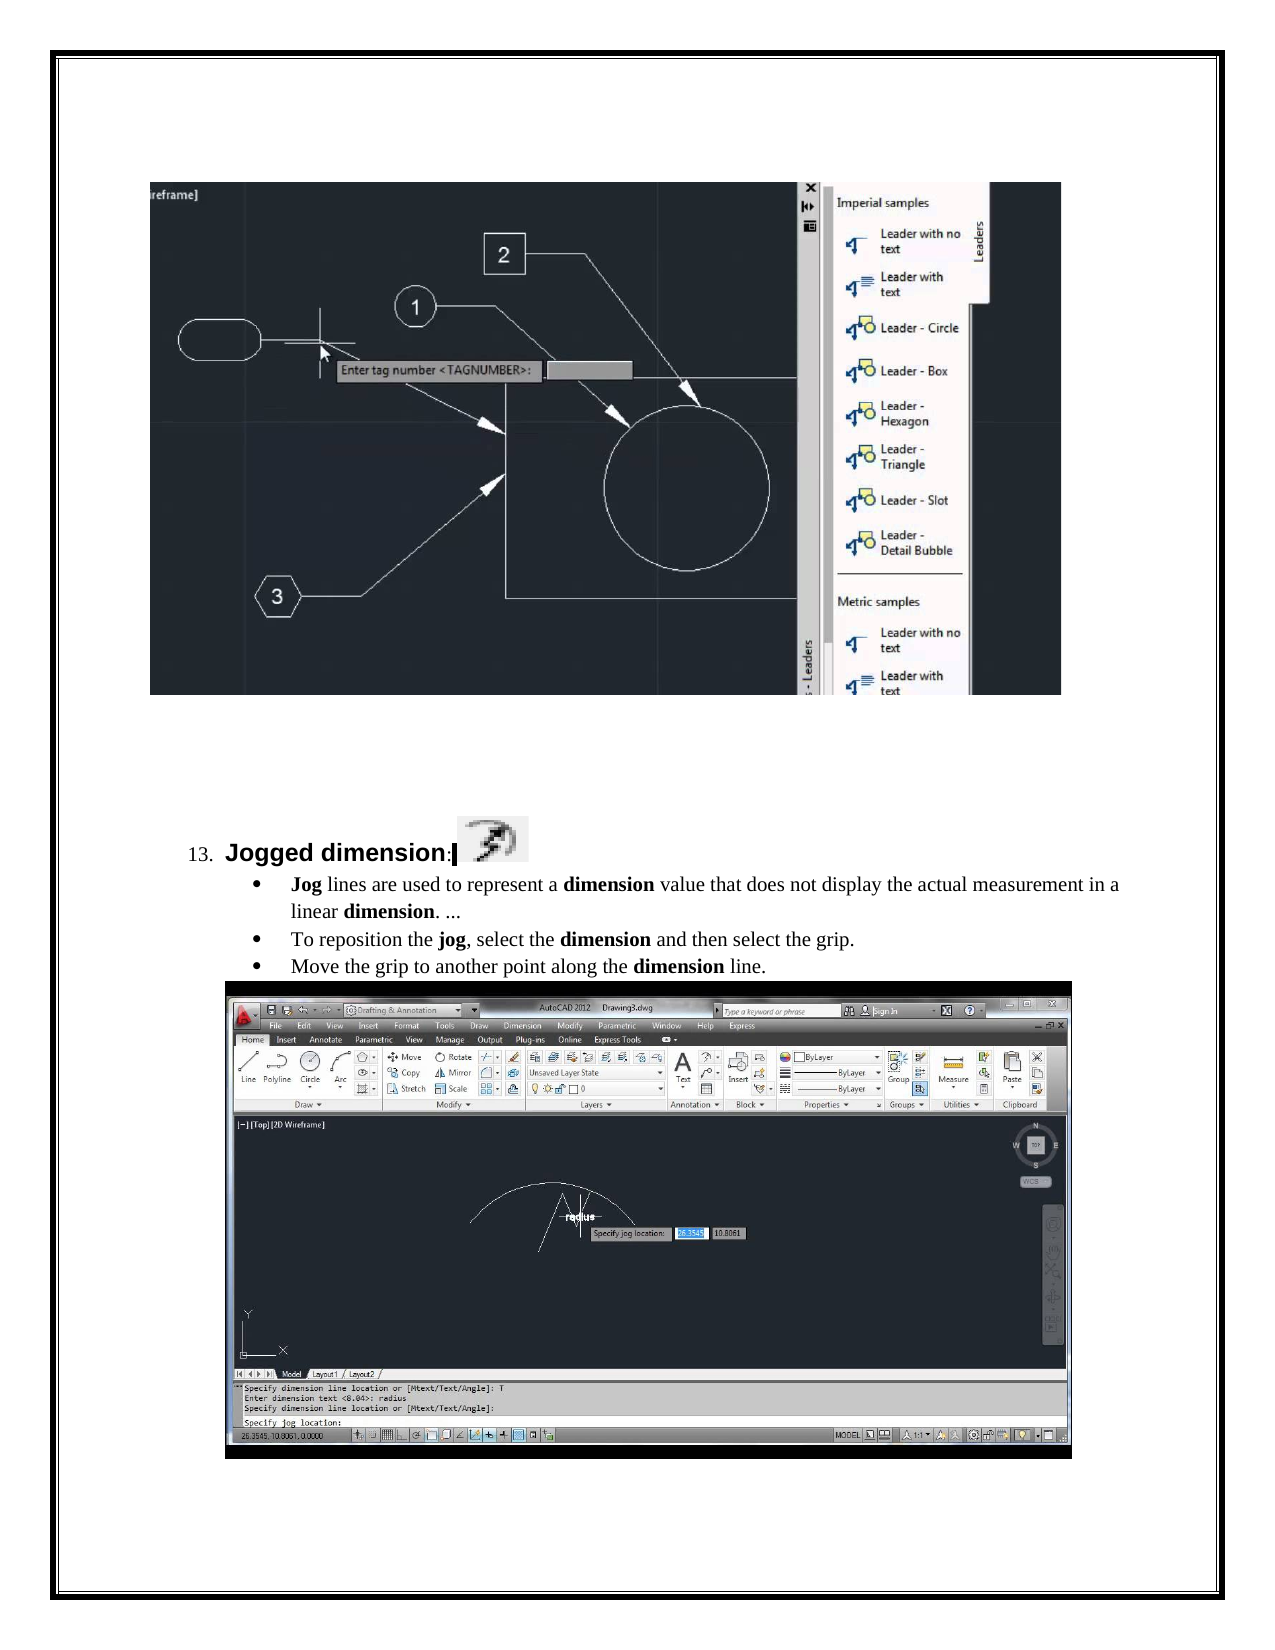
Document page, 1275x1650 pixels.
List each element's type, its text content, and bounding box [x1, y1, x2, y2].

list Jogged dimension: [187, 817, 1125, 867]
list Jog lines are used to represent a dimension value that does not display the actual measurement in a linear dimension. ... [253, 871, 1125, 923]
picture [225, 981, 1072, 1459]
picture [457, 816, 529, 862]
picture [150, 182, 1062, 695]
list Move the grip to another point along the dimension line. [253, 954, 1125, 978]
list To reposition the jog, select the dimension and then select the grip. [253, 927, 1125, 951]
